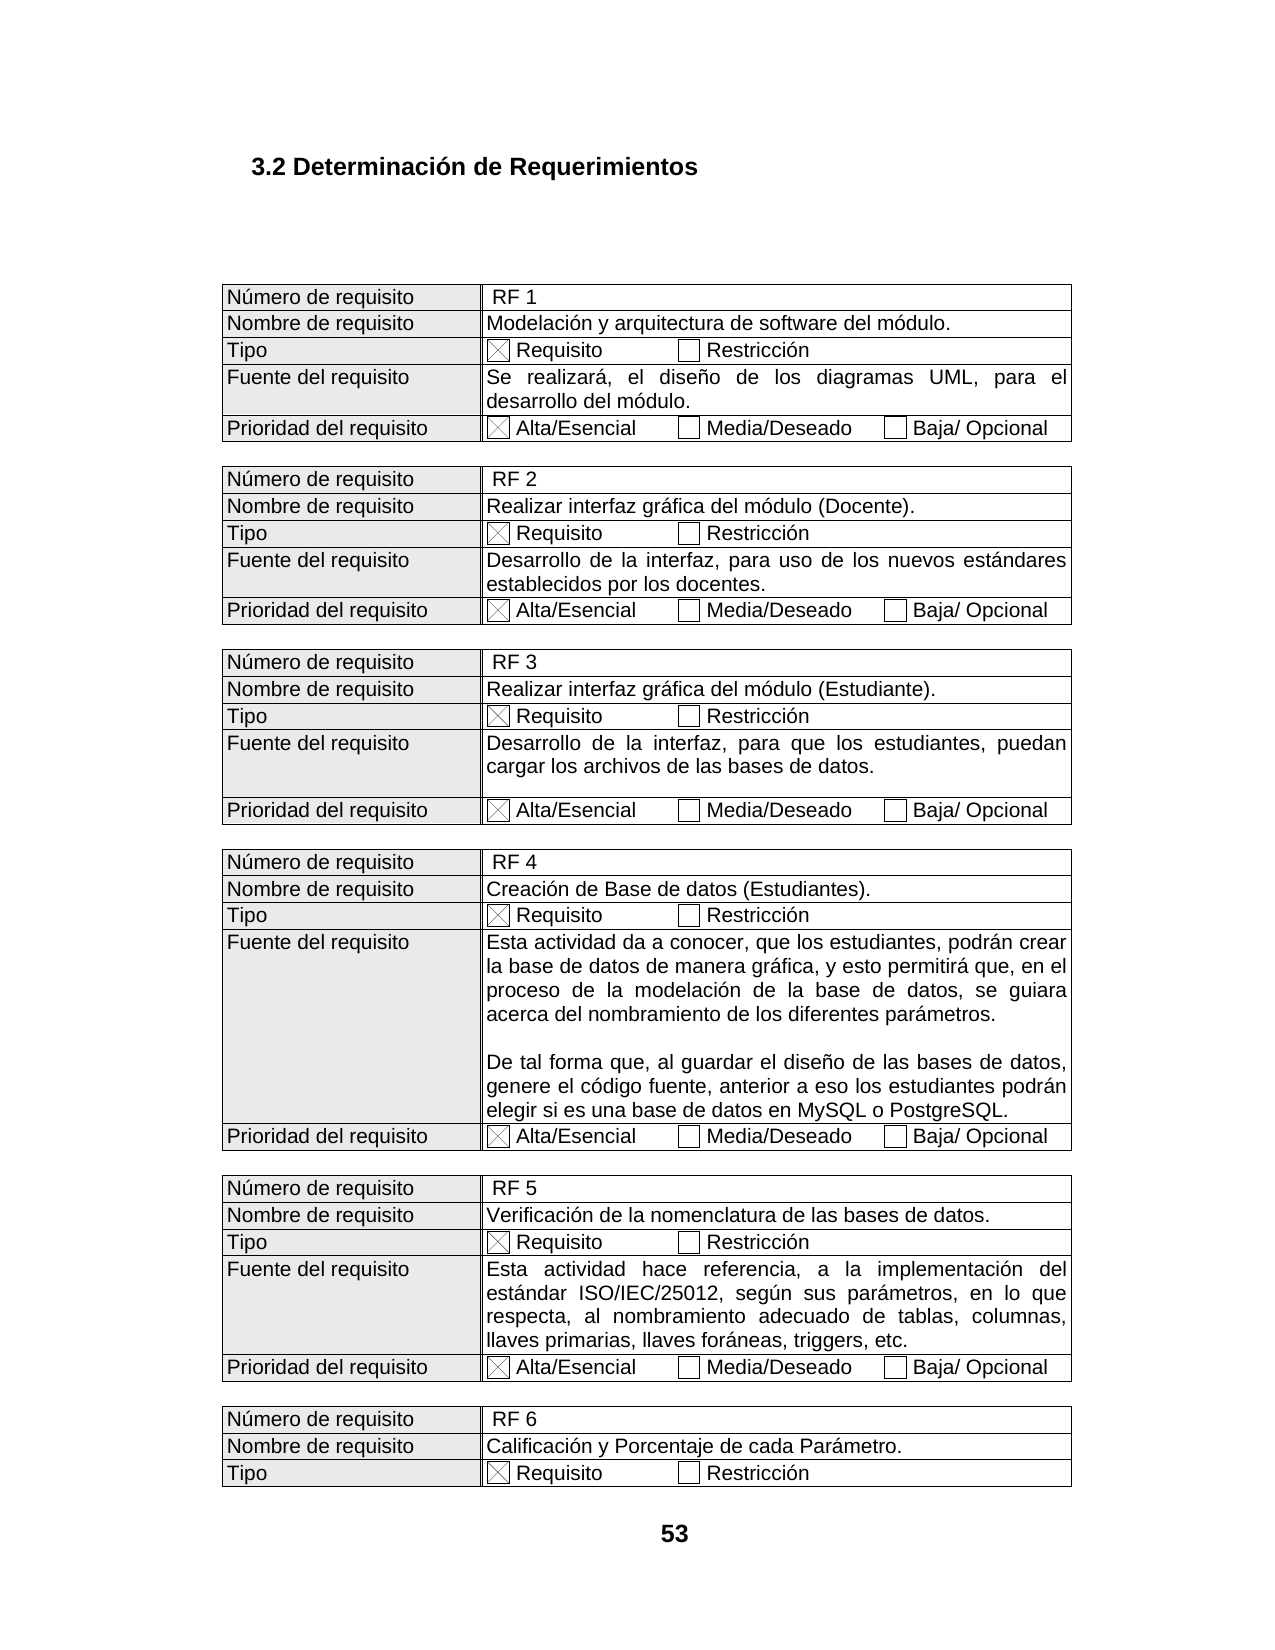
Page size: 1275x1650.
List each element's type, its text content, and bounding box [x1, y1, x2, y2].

table_cell Media/Deseado [669, 416, 876, 441]
table_header RF 5 [483, 1176, 1071, 1202]
table_cell Prioridad del requisito [223, 1355, 480, 1381]
table_header Número de requisito [223, 850, 480, 875]
table_header Número de requisito [223, 1176, 480, 1202]
table_cell Requisito [483, 903, 669, 929]
table_header RF 4 [483, 850, 1071, 875]
table_cell Modelación y arquitectura de software del módulo. [483, 311, 1071, 337]
table_cell Alta/Esencial [483, 416, 669, 441]
table_cell Baja/ Opcional [876, 416, 1071, 441]
table_cell Prioridad del requisito [223, 416, 480, 441]
table_cell Nombre de requisito [223, 1203, 480, 1229]
table_cell Baja/ Opcional [876, 598, 1071, 624]
table_header Número de requisito [223, 467, 480, 493]
table_cell Requisito [483, 1230, 669, 1255]
table_cell Tipo [223, 338, 480, 364]
table_cell Calificación y Porcentaje de cada Parámetro. [483, 1434, 1071, 1459]
table_cell Requisito [483, 338, 669, 364]
table_cell Alta/Esencial [483, 1124, 669, 1150]
table_cell Realizar interfaz gráfica del módulo (Estudiante). [483, 677, 1071, 703]
table_cell Alta/Esencial [483, 1355, 669, 1381]
table_cell Baja/ Opcional [876, 1355, 1071, 1381]
table_cell Tipo [223, 903, 480, 929]
table_cell Alta/Esencial [483, 798, 669, 823]
table_cell Fuente del requisito [223, 1256, 480, 1354]
table_cell Fuente del requisito [223, 365, 480, 414]
table_cell Tipo [223, 704, 480, 729]
table_cell Verificación de la nomenclatura de las bases de datos. [483, 1203, 1071, 1229]
table_cell Esta actividad hace referencia, a la implementación del estándar ISO/IEC/25012, según sus parámetros, en lo que respecta, al nombramiento adecuado de tablas, columnas, llaves primarias, llaves foráneas, triggers, etc. [483, 1256, 1071, 1354]
table_header RF 3 [483, 650, 1071, 676]
table_cell Nombre de requisito [223, 311, 480, 337]
table_cell Media/Deseado [669, 598, 876, 624]
table_cell Restricción [669, 1460, 1071, 1486]
table_cell Media/Deseado [669, 1124, 876, 1150]
table_cell Media/Deseado [669, 798, 876, 823]
table_cell Fuente del requisito [223, 730, 480, 797]
table_cell Baja/ Opcional [876, 1124, 1071, 1150]
table_cell Restricción [669, 704, 1071, 729]
table_cell Requisito [483, 1460, 669, 1486]
table_cell Fuente del requisito [223, 930, 480, 1123]
table_cell Esta actividad da a conocer, que los estudiantes, podrán crear la base de datos de manera gráfica, y esto permitirá que, en el proceso de la modelación de la base de datos, se guiara acerca del nombramiento de los diferentes parámetros. De tal forma que, al guardar el diseño de las bases de datos, genere el código fuente, anterior a eso los estudiantes podrán elegir si es una base de datos en MySQL o PostgreSQL. [483, 930, 1071, 1123]
table_cell Restricción [669, 338, 1071, 364]
table_cell Realizar interfaz gráfica del módulo (Docente). [483, 494, 1071, 520]
table_cell Alta/Esencial [483, 598, 669, 624]
table_cell Nombre de requisito [223, 677, 480, 703]
table_cell Nombre de requisito [223, 1434, 480, 1459]
table_header RF 2 [483, 467, 1071, 493]
subtitle 3.2 Determinación de Requerimientos [177, 152, 1098, 181]
table_cell Tipo [223, 1460, 480, 1486]
table_cell Tipo [223, 1230, 480, 1255]
table_cell Se realizará, el diseño de los diagramas UML, para el desarrollo del módulo. [483, 365, 1071, 414]
table_header Número de requisito [223, 1407, 480, 1433]
table_header Número de requisito [223, 650, 480, 676]
table_cell Prioridad del requisito [223, 598, 480, 624]
table_cell Tipo [223, 521, 480, 547]
table_cell Nombre de requisito [223, 876, 480, 902]
table_header RF 1 [483, 285, 1071, 310]
table_cell Requisito [483, 521, 669, 547]
table_cell Prioridad del requisito [223, 798, 480, 823]
table_cell Requisito [483, 704, 669, 729]
table_cell Desarrollo de la interfaz, para que los estudiantes, puedan cargar los archivos de las bases de datos. [483, 730, 1071, 797]
table_cell Restricción [669, 903, 1071, 929]
table_cell Prioridad del requisito [223, 1124, 480, 1150]
table_cell Desarrollo de la interfaz, para uso de los nuevos estándares establecidos por los docentes. [483, 548, 1071, 597]
table_cell Creación de Base de datos (Estudiantes). [483, 876, 1071, 902]
table_cell Restricción [669, 521, 1071, 547]
table_cell Baja/ Opcional [876, 798, 1071, 823]
table_header RF 6 [483, 1407, 1071, 1433]
table_cell Restricción [669, 1230, 1071, 1255]
table_cell Fuente del requisito [223, 548, 480, 597]
table_cell Media/Deseado [669, 1355, 876, 1381]
table_header Número de requisito [223, 285, 480, 310]
table_cell Nombre de requisito [223, 494, 480, 520]
